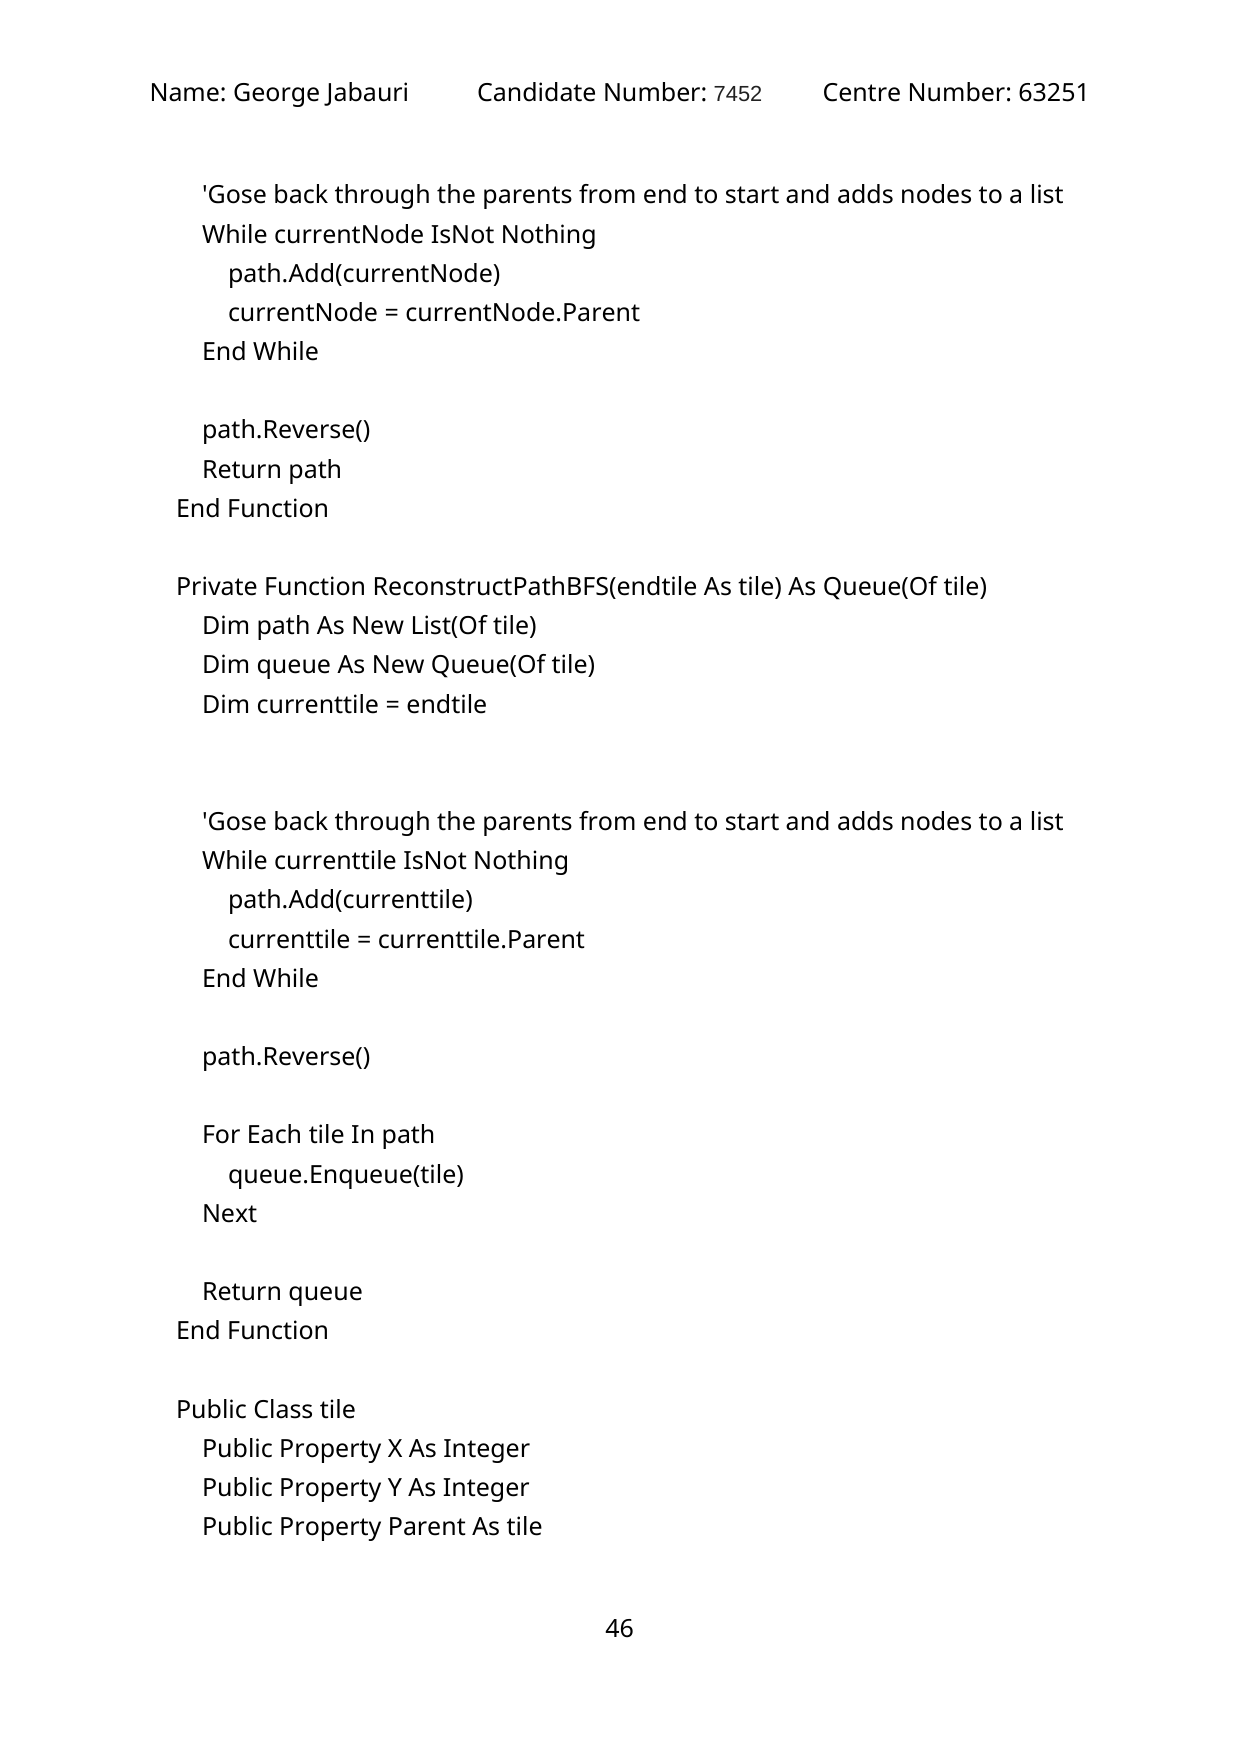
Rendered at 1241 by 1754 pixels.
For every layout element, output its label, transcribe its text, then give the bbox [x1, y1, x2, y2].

text Dim currenttile = endtile [150, 686, 1090, 720]
text Public Property Parent As tile [150, 1509, 1090, 1543]
text Return path [150, 451, 1090, 485]
text path.Add(currentNode) [150, 256, 1090, 289]
text While currentNode IsNot Nothing [150, 216, 1090, 250]
text currentNode = currentNode.Parent [150, 295, 1090, 329]
text path.Add(currenttile) [150, 882, 1090, 916]
text Return queue [150, 1274, 1090, 1308]
text currenttile = currenttile.Parent [150, 921, 1090, 955]
text Private Function ReconstructPathBFS(endtile As tile) As Queue(Of tile) [150, 569, 1090, 603]
text 'Gose back through the parents from end to start and adds nodes to a list [150, 804, 1090, 838]
text End While [150, 334, 1090, 368]
text Public Property Y As Integer [150, 1470, 1090, 1504]
text Next [150, 1196, 1090, 1229]
text path.Reverse() [150, 1039, 1090, 1073]
text End Function [150, 491, 1090, 524]
text Public Property X As Integer [150, 1431, 1090, 1464]
text Dim path As New List(Of tile) [150, 608, 1090, 642]
text While currenttile IsNot Nothing [150, 843, 1090, 877]
text Public Class tile [150, 1391, 1090, 1425]
text For Each tile In path [150, 1117, 1090, 1151]
text queue.Enqueue(tile) [150, 1156, 1090, 1190]
text 'Gose back through the parents from end to start and adds nodes to a list [150, 177, 1090, 211]
text End Function [150, 1313, 1090, 1347]
text End While [150, 961, 1090, 994]
text path.Reverse() [150, 412, 1090, 446]
text Dim queue As New Queue(Of tile) [150, 647, 1090, 681]
